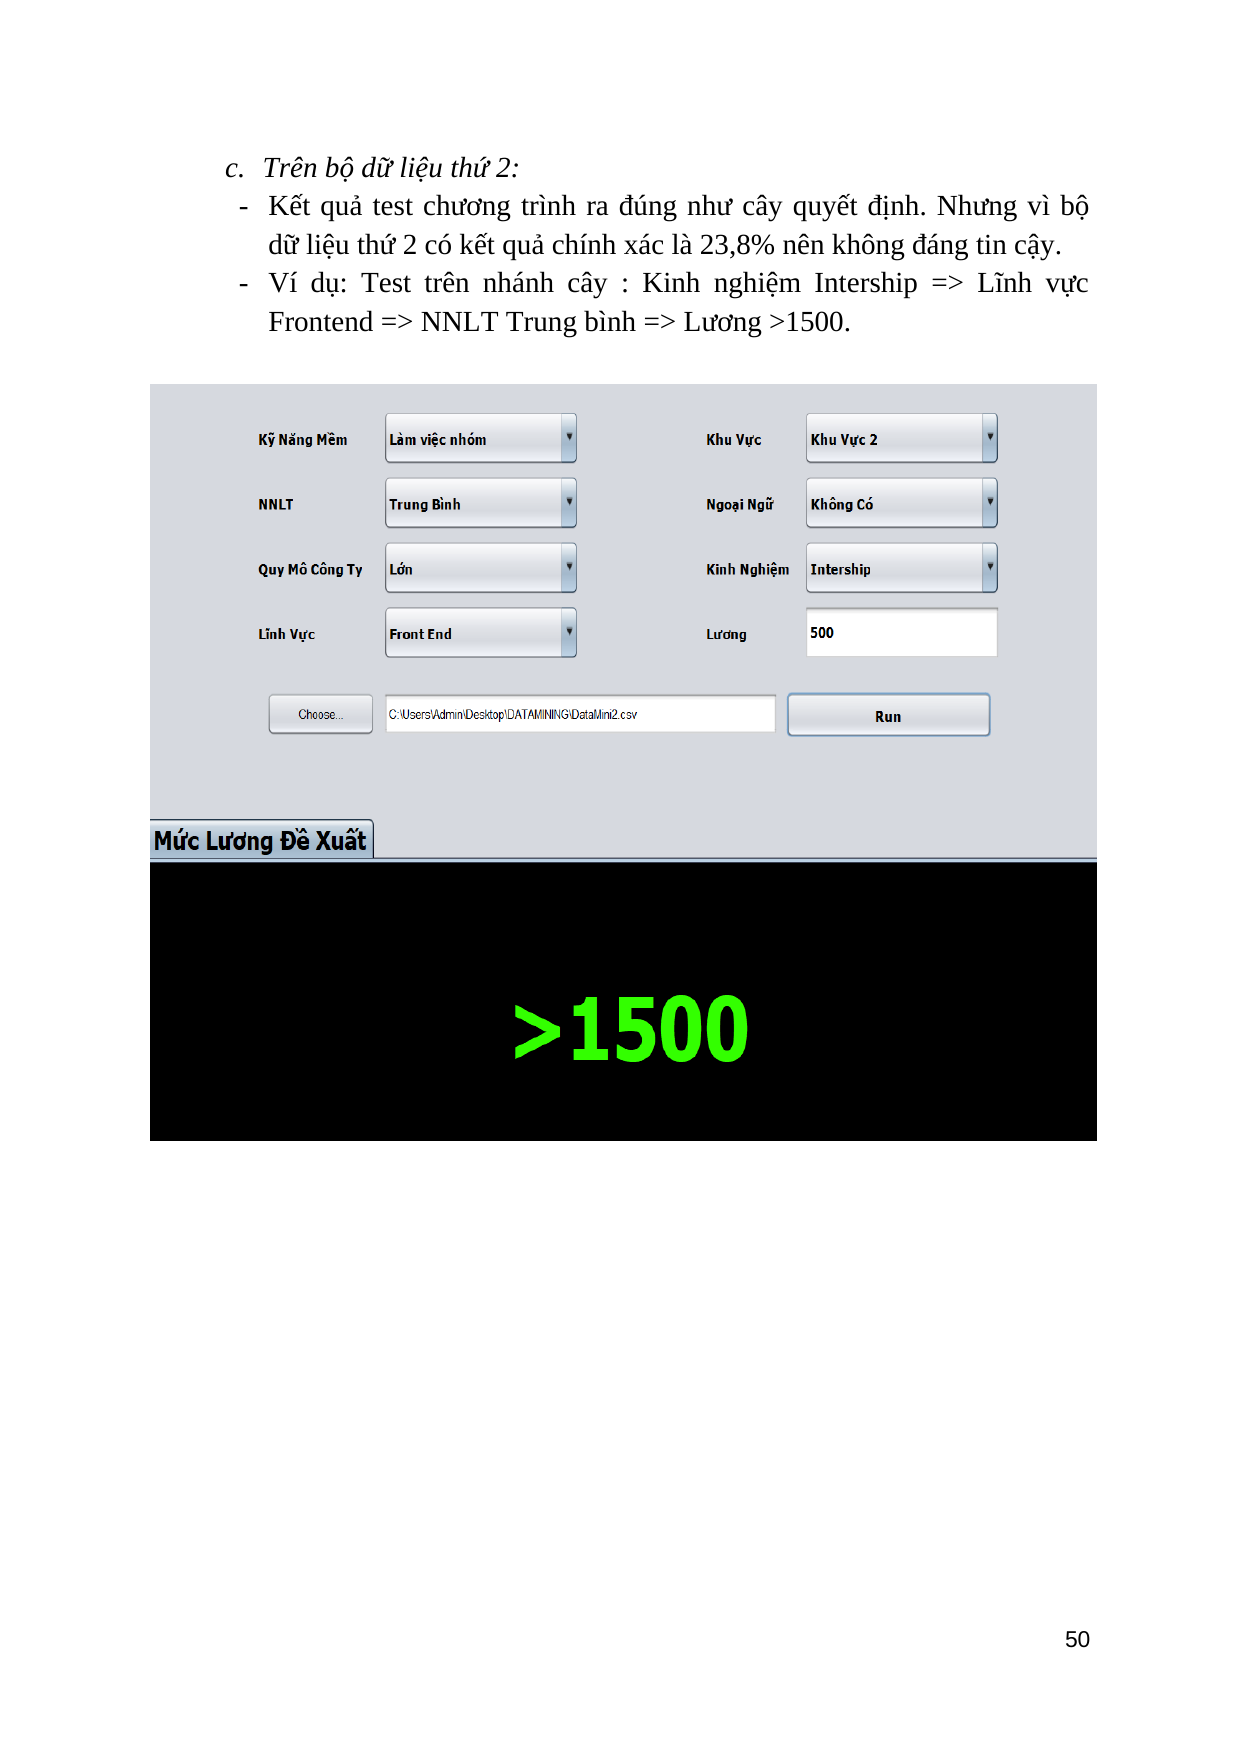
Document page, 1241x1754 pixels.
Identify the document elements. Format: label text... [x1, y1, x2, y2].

list Trên bộ dữ liệu thứ 2: [225, 150, 1090, 183]
list Ví dụ: Test trên nhánh cây : Kinh nghiệm Intership => Lĩnh vực Frontend => NNLT Trung bình => Lương >1500. [239, 266, 1090, 338]
list Kết quả test chương trình ra đúng như cây quyết định. Nhưng vì bộ dữ liệu thứ 2 có kết quả chính xác là 23,8% nên không đáng tin cậy. [239, 188, 1090, 261]
picture [150, 381, 1097, 1141]
